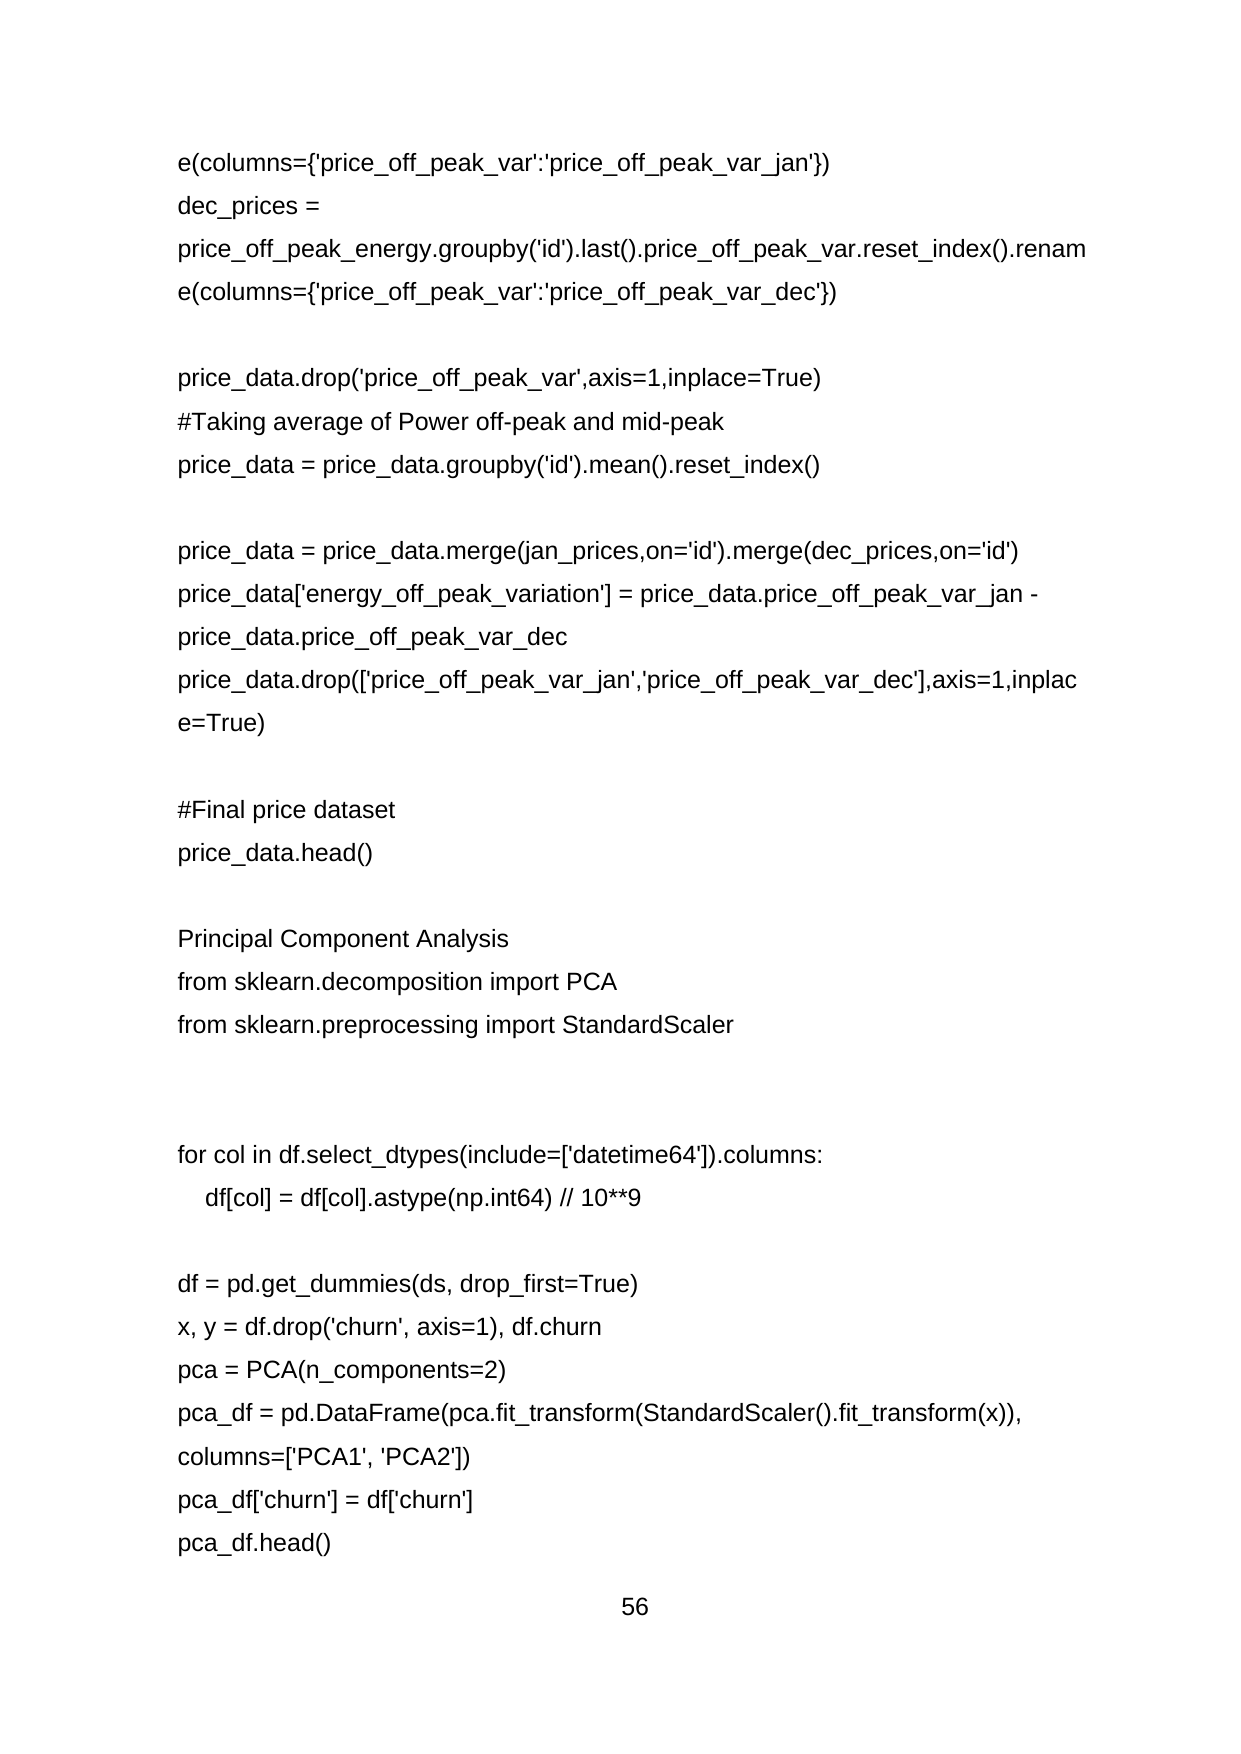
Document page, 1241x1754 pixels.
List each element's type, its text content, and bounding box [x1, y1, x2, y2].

text price_data.head() [177, 838, 1091, 866]
text #Taking average of Power off-peak and mid-peak [177, 406, 1091, 435]
text price_data = price_data.groupby('id').mean().reset_index() [177, 449, 1091, 478]
text Principal Component Analysis [177, 924, 1091, 953]
text price_data.drop('price_off_peak_var',axis=1,inplace=True) [177, 363, 1091, 392]
text price_data.drop(['price_off_peak_var_jan','price_off_peak_var_dec'],axis=1,inplace=True) [177, 665, 1091, 737]
text x, y = df.drop('churn', axis=1), df.churn [177, 1312, 1091, 1341]
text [177, 148, 1091, 176]
text dec_prices = price_off_peak_energy.groupby('id').last().price_off_peak_var.reset_index().rename(columns={'price_off_peak_var':'price_off_peak_var_dec'}) [177, 191, 1091, 306]
text for col in df.select_dtypes(include=['datetime64']).columns: [177, 1139, 1091, 1168]
text pca_df = pd.DataFrame(pca.fit_transform(StandardScaler().fit_transform(x)), columns=['PCA1', 'PCA2']) [177, 1398, 1091, 1470]
text df = pd.get_dummies(ds, drop_first=True) [177, 1269, 1091, 1298]
text from sklearn.preprocessing import StandardScaler [177, 1010, 1091, 1039]
text price_data = price_data.merge(jan_prices,on='id').merge(dec_prices,on='id') [177, 536, 1091, 564]
text pca = PCA(n_components=2) [177, 1355, 1091, 1384]
text #Final price dataset [177, 794, 1091, 823]
text pca_df['churn'] = df['churn'] [177, 1484, 1091, 1513]
text df[col] = df[col].astype(np.int64) // 10**9 [177, 1183, 1091, 1211]
text pca_df.head() [177, 1528, 1091, 1556]
text price_data['energy_off_peak_variation'] = price_data.price_off_peak_var_jan - price_data.price_off_peak_var_dec [177, 579, 1091, 651]
text from sklearn.decomposition import PCA [177, 967, 1091, 996]
